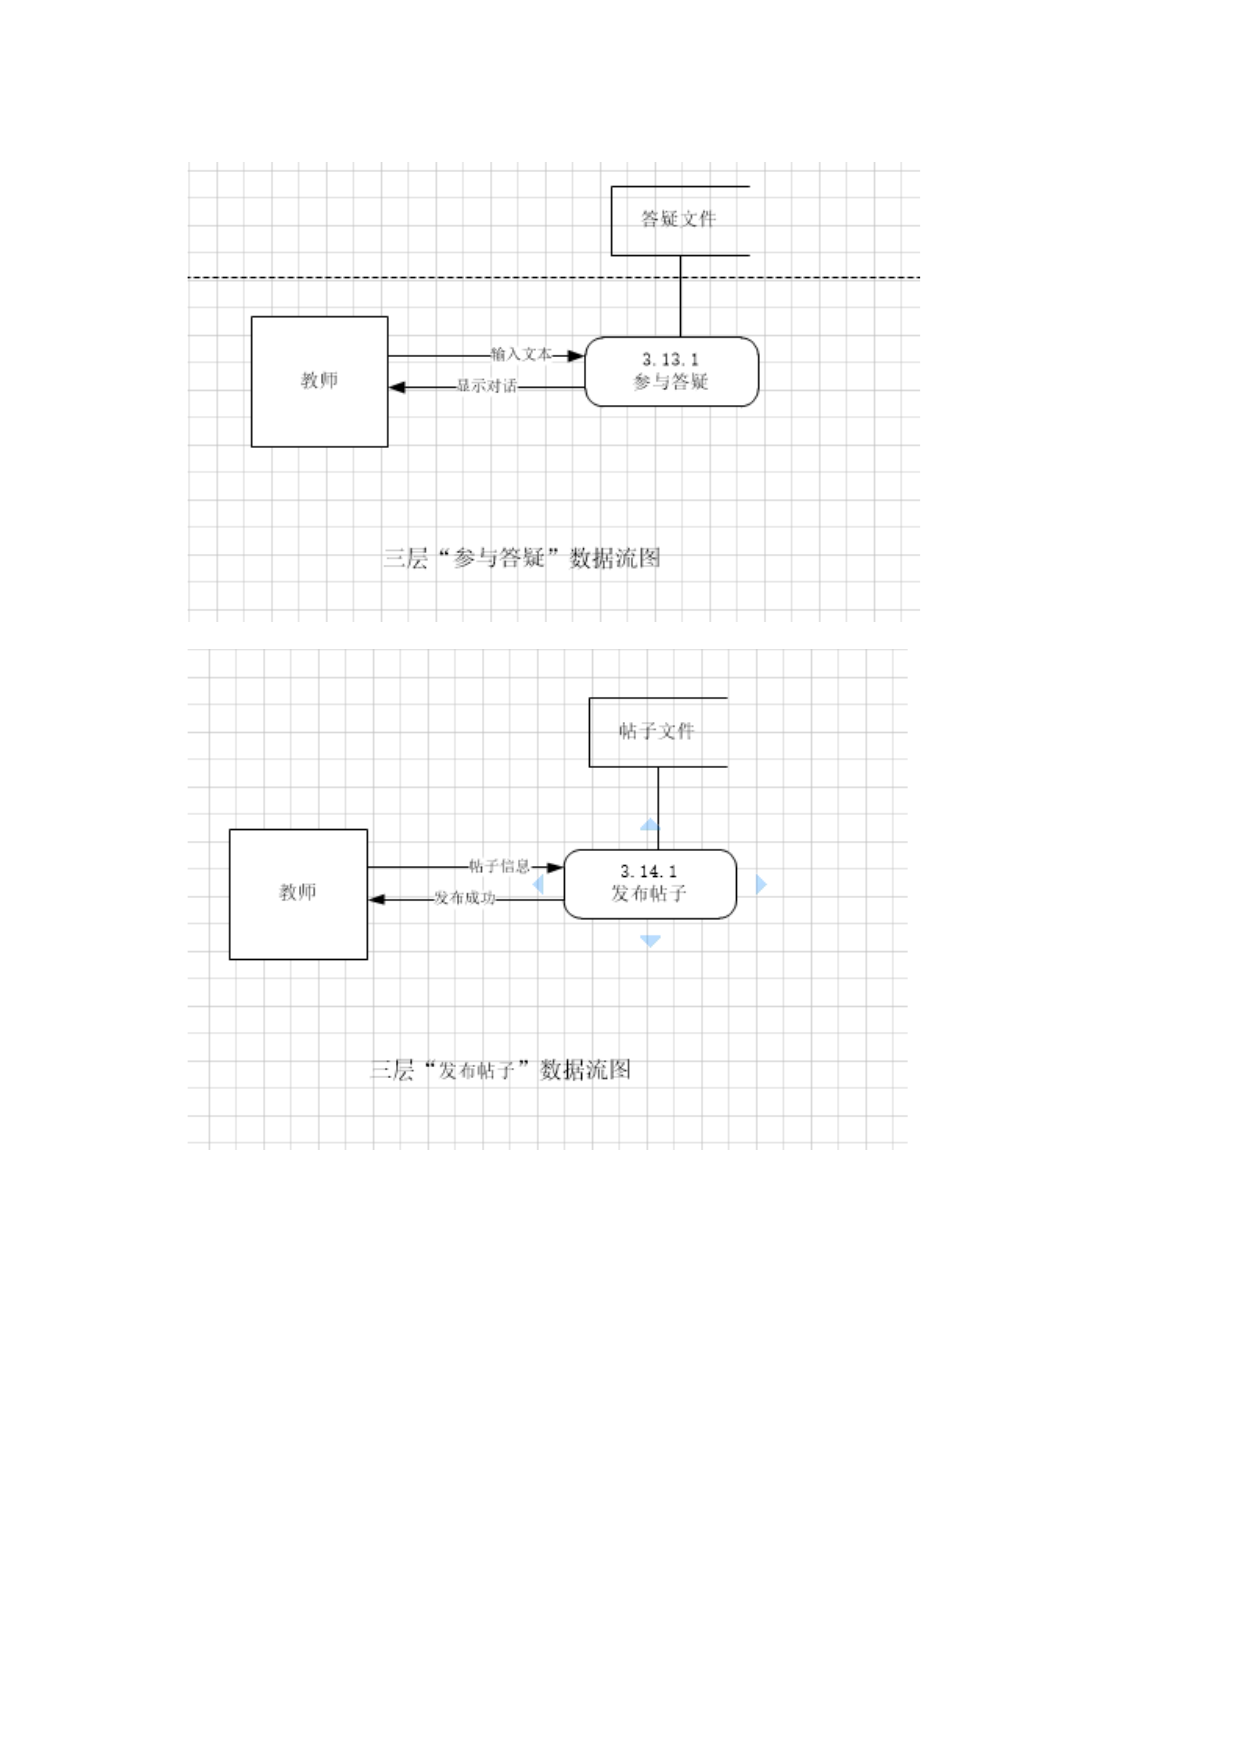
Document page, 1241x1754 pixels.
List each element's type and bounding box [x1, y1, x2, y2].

picture [187, 162, 921, 622]
picture [187, 649, 908, 1150]
